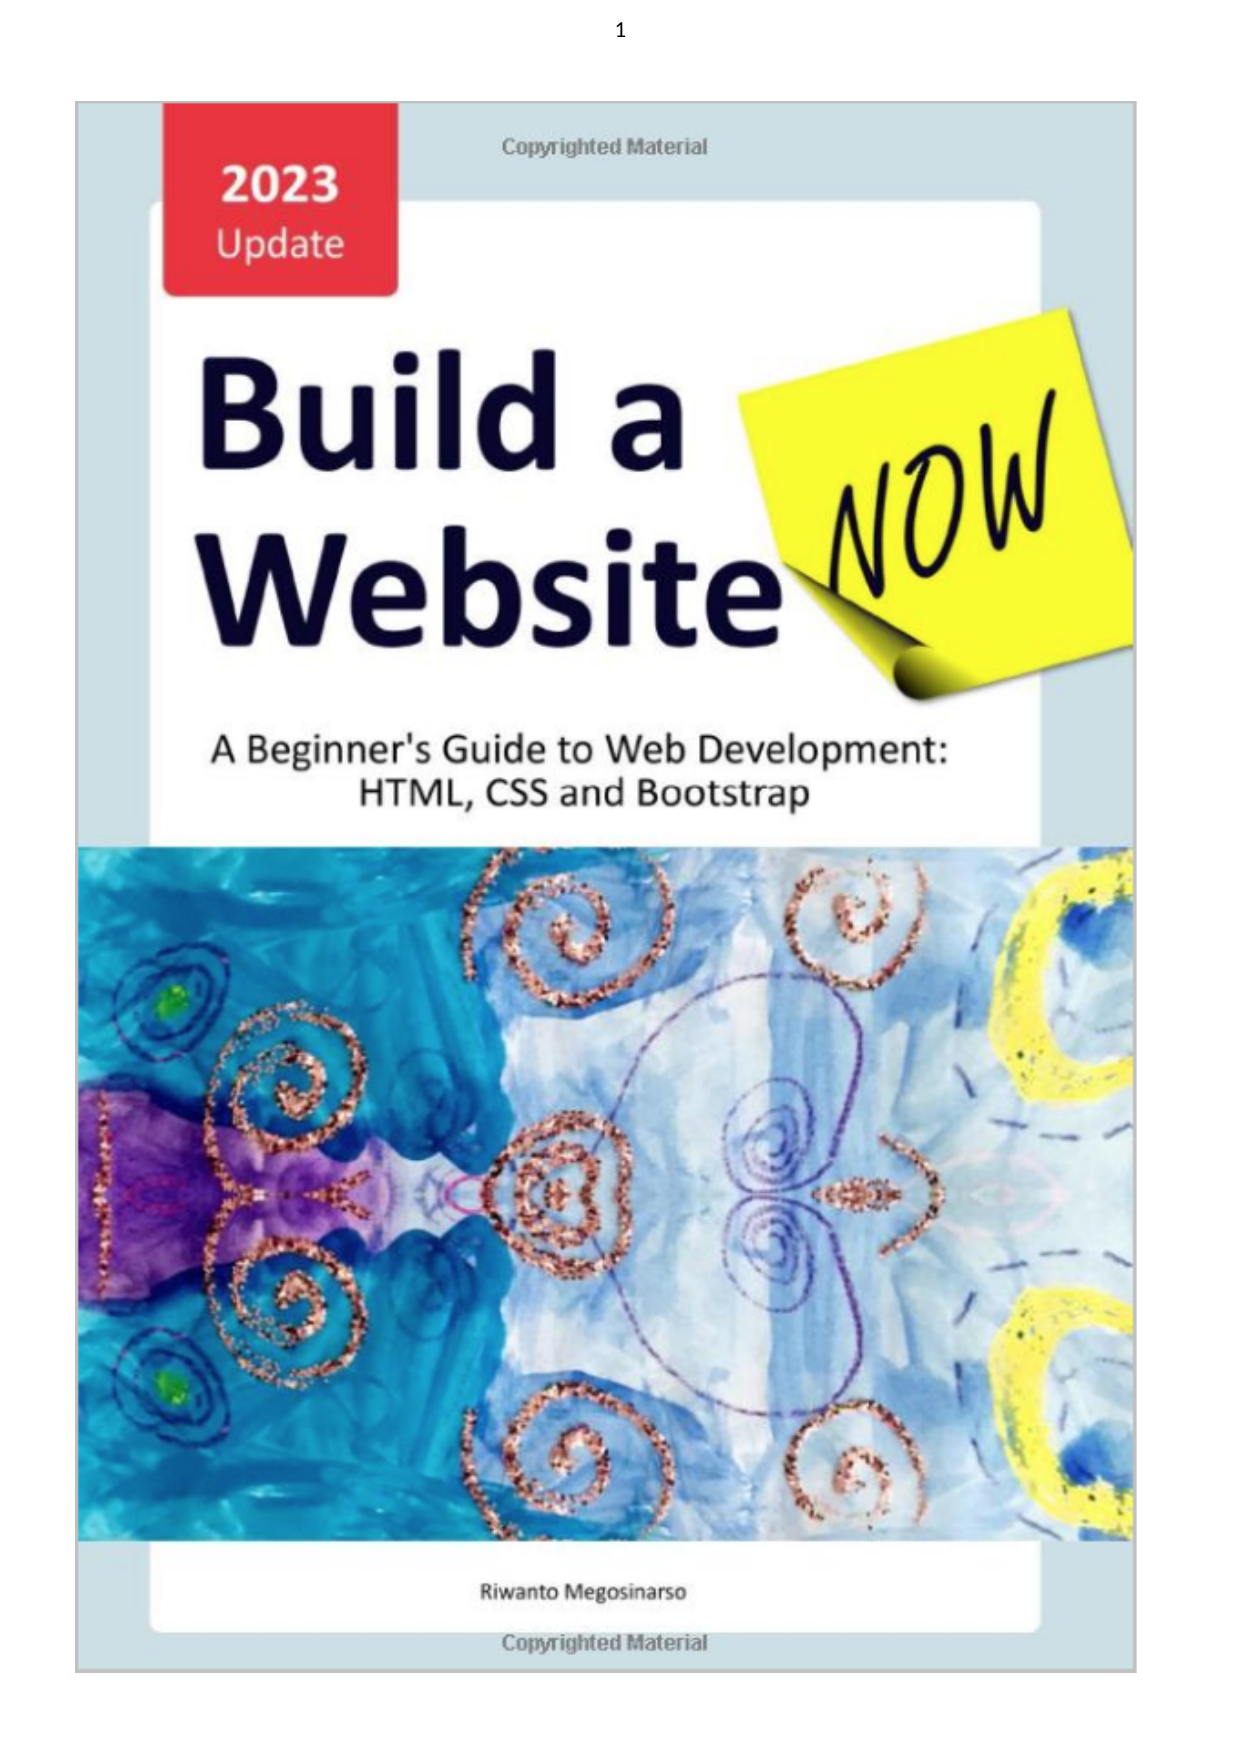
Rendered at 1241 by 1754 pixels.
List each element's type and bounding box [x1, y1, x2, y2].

picture [75, 101, 1137, 1673]
